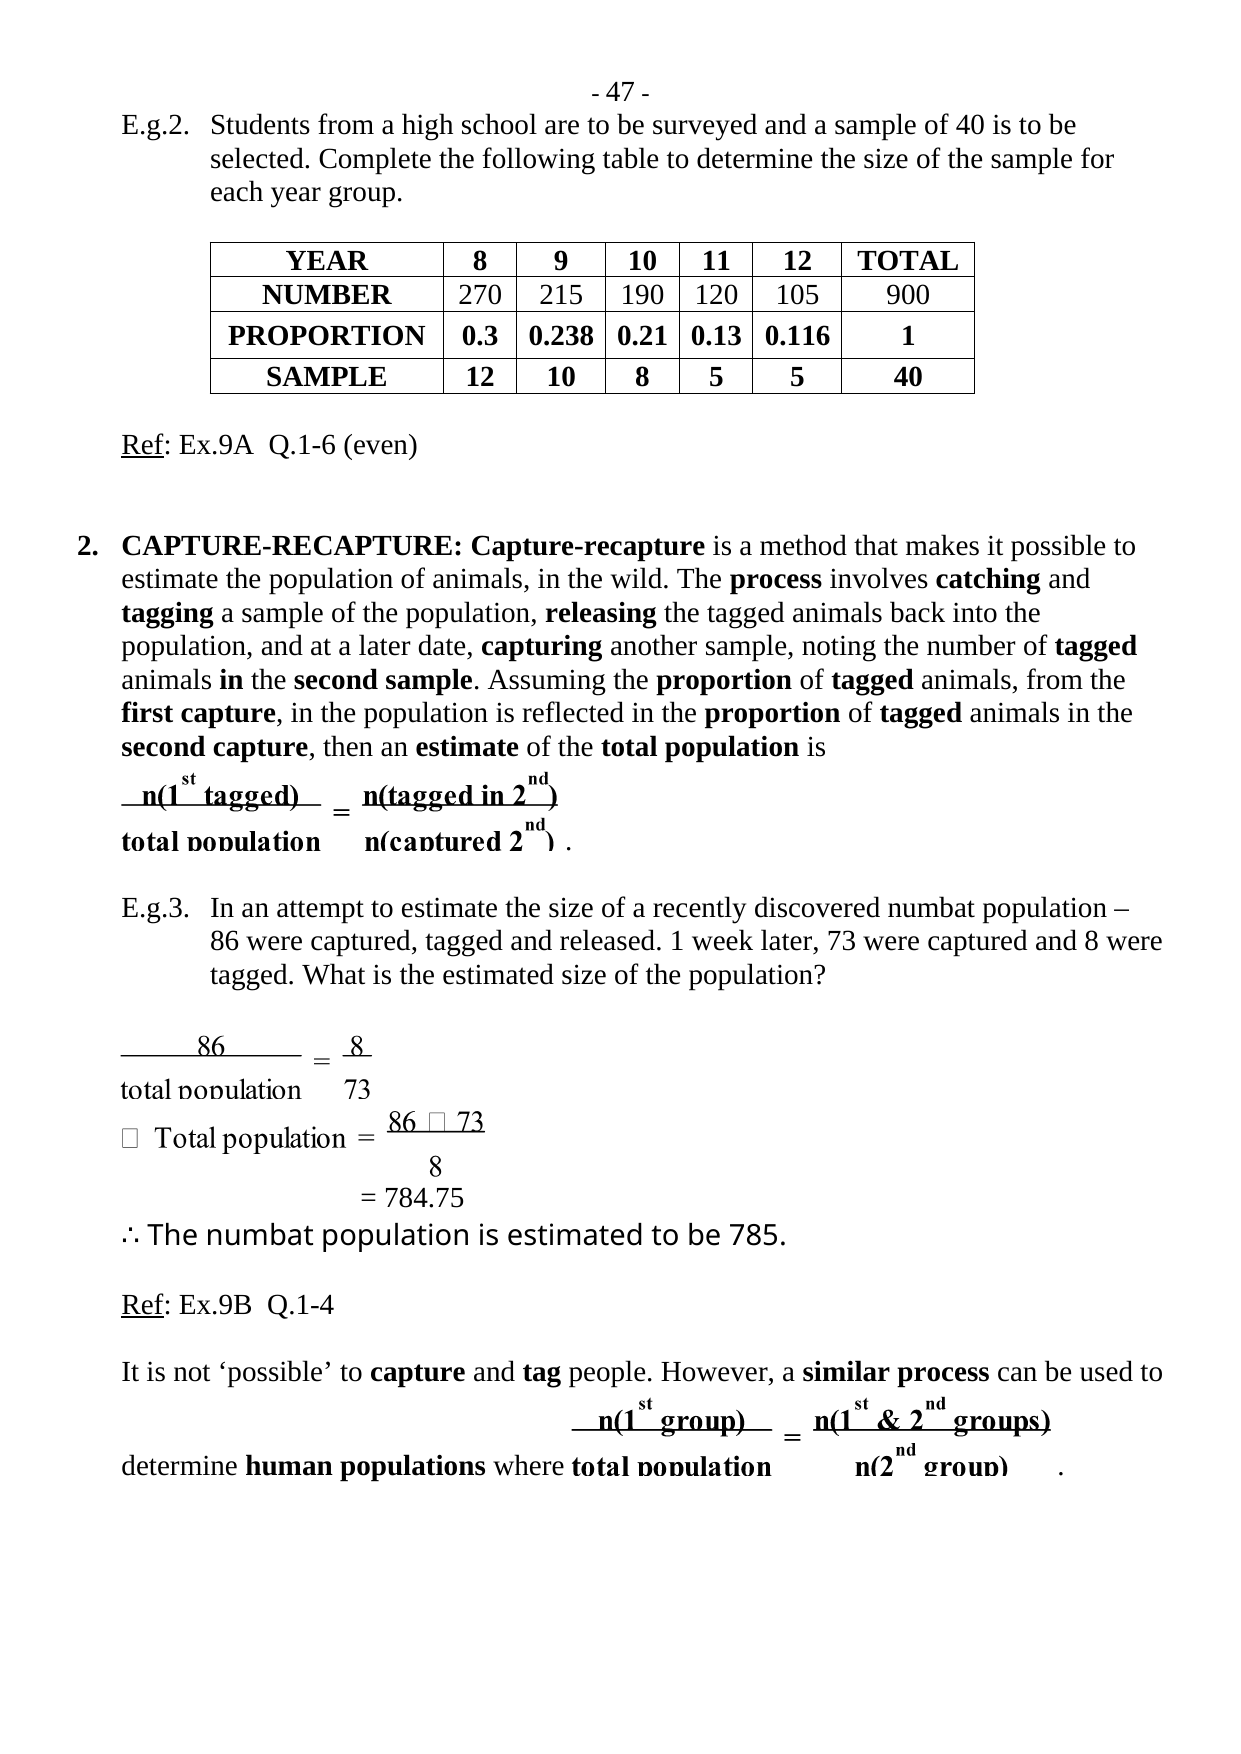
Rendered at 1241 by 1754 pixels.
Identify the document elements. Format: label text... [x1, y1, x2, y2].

table_cell 120 [680, 277, 752, 311]
text ∴ The numbat population is estimated to be 785. [77, 1214, 1163, 1253]
table_header 12 [753, 243, 841, 276]
table_cell 40 [842, 359, 974, 393]
picture [571, 1387, 1058, 1476]
table_header 8 [444, 243, 516, 276]
table_cell 270 [444, 277, 516, 311]
table_cell 0.238 [517, 312, 605, 358]
table_cell 0.116 [753, 312, 841, 358]
text Ref: Ex.9B Q.1-4 [121, 1287, 1163, 1321]
table_header 11 [680, 243, 752, 276]
text = 784.75 [77, 1180, 1163, 1214]
text Ref: Ex.9A Q.1-6 (even) [121, 427, 1163, 461]
table_cell 0.3 [444, 312, 516, 358]
table_cell 1 [842, 312, 974, 358]
table_cell 8 [606, 359, 679, 393]
table_cell 105 [753, 277, 841, 311]
table_cell 5 [680, 359, 752, 393]
table_header 9 [517, 243, 605, 276]
text 86 were captured, tagged and released. 1 week later, 73 were captured and 8 were tagged. What is the estimated size of the population? [77, 923, 1163, 991]
picture [120, 1024, 492, 1181]
table_header YEAR [211, 243, 443, 276]
picture [121, 762, 565, 851]
table_cell SAMPLE [211, 359, 443, 393]
table_cell 5 [753, 359, 841, 393]
table_cell 900 [842, 277, 974, 311]
text E.g.3. In an attempt to estimate the size of a recently discovered numbat population – [77, 890, 1163, 923]
table_cell 0.21 [606, 312, 679, 358]
table_header 10 [606, 243, 679, 276]
table_cell 0.13 [680, 312, 752, 358]
table_cell 12 [444, 359, 516, 393]
table_header TOTAL [842, 243, 974, 276]
text 2. CAPTURE-RECAPTURE: Capture-recapture is a method that makes it possible to estimate the population of animals, in the wild. The process involves catching and tagging a sample of the population, releasing the tagged animals back into the population, and at a later date, capturing another sample, noting the number of tagged animals in the second sample. Assuming the proportion of tagged animals, from the first capture, in the population is reflected in the proportion of tagged animals in the second capture, then an estimate of the total population is . [77, 528, 1163, 856]
text E.g.2. Students from a high school are to be surveyed and a sample of 40 is to be selected. Complete the following table to determine the size of the sample for each year group. [121, 107, 1163, 208]
table_cell 190 [606, 277, 679, 311]
table_cell NUMBER [211, 277, 443, 311]
table_cell PROPORTION [211, 312, 443, 358]
table_cell 215 [517, 277, 605, 311]
table_cell 10 [517, 359, 605, 393]
